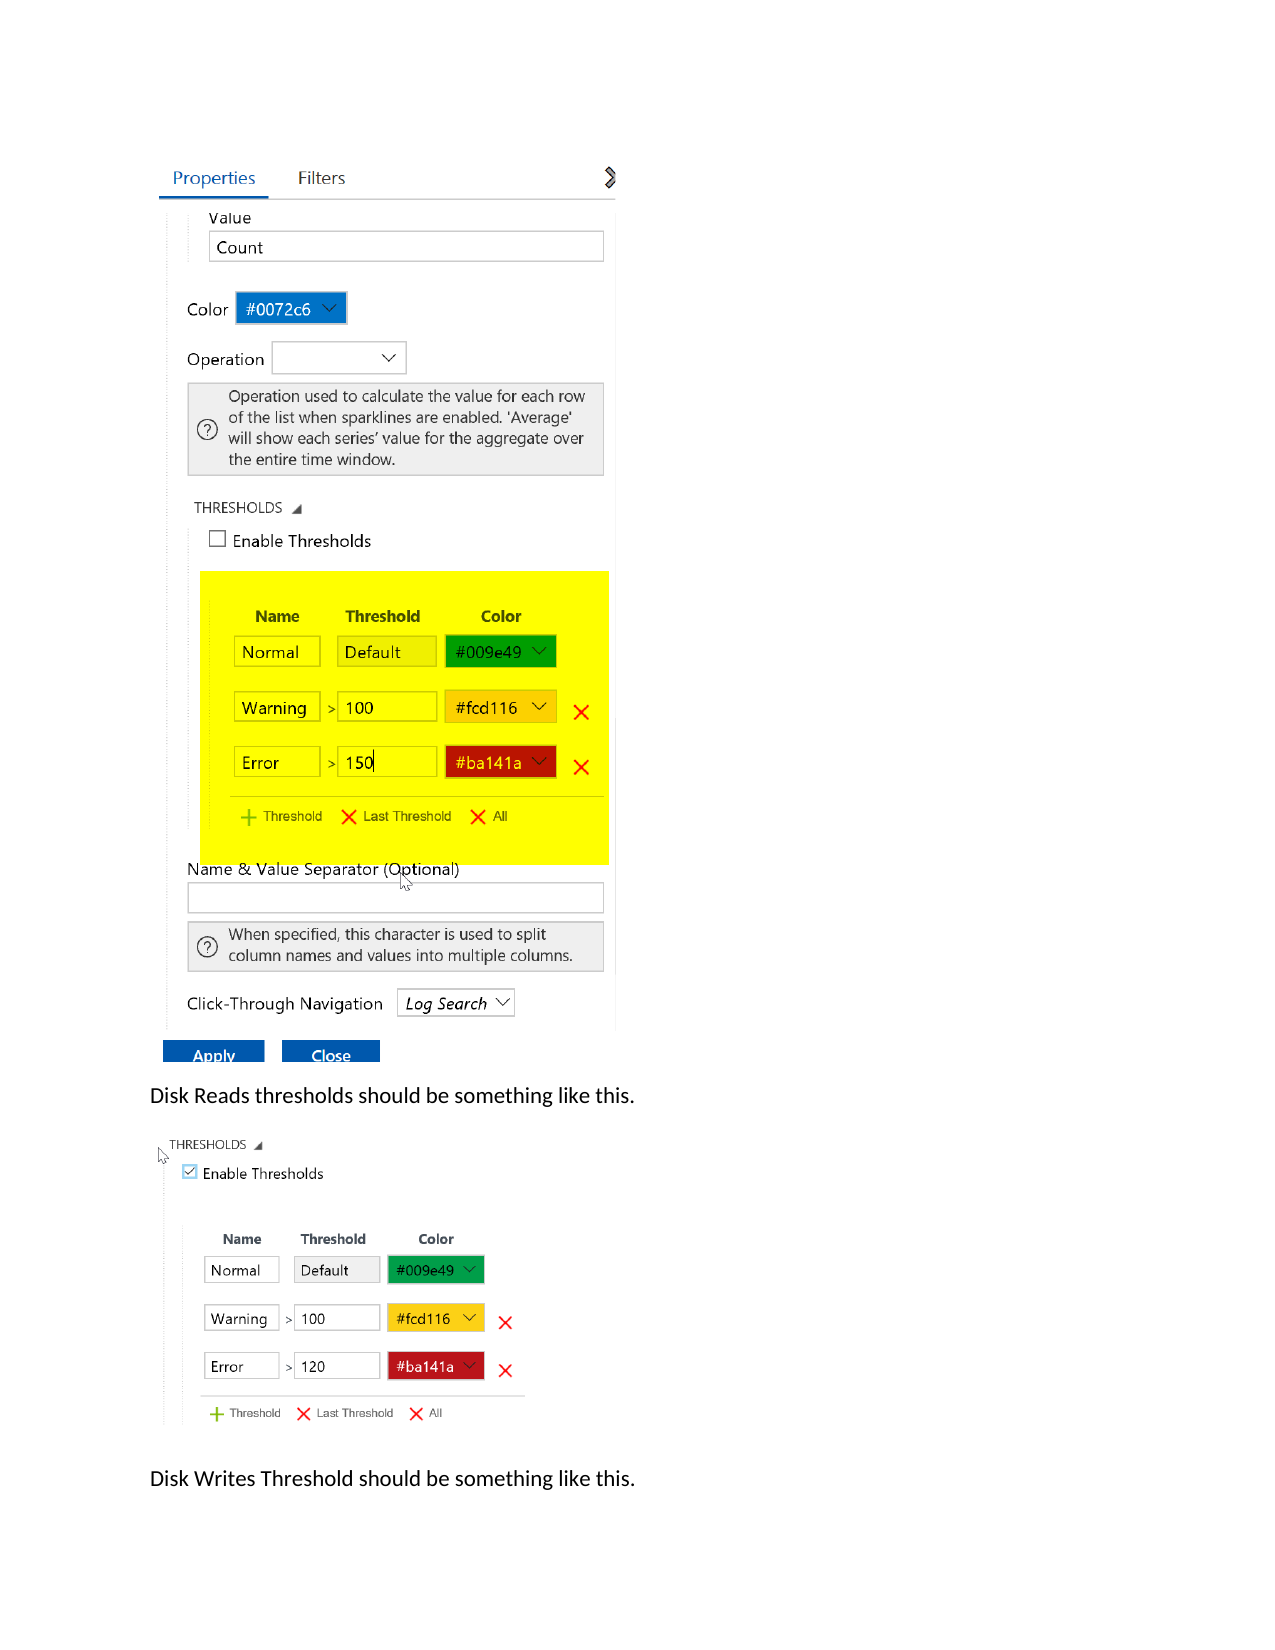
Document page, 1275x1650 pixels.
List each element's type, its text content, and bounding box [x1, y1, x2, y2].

text Disk Writes Threshold should be something like this. [150, 1464, 1125, 1492]
picture [150, 150, 616, 1062]
picture [150, 1127, 533, 1446]
text Disk Reads thresholds should be something like this. [150, 1081, 1125, 1109]
